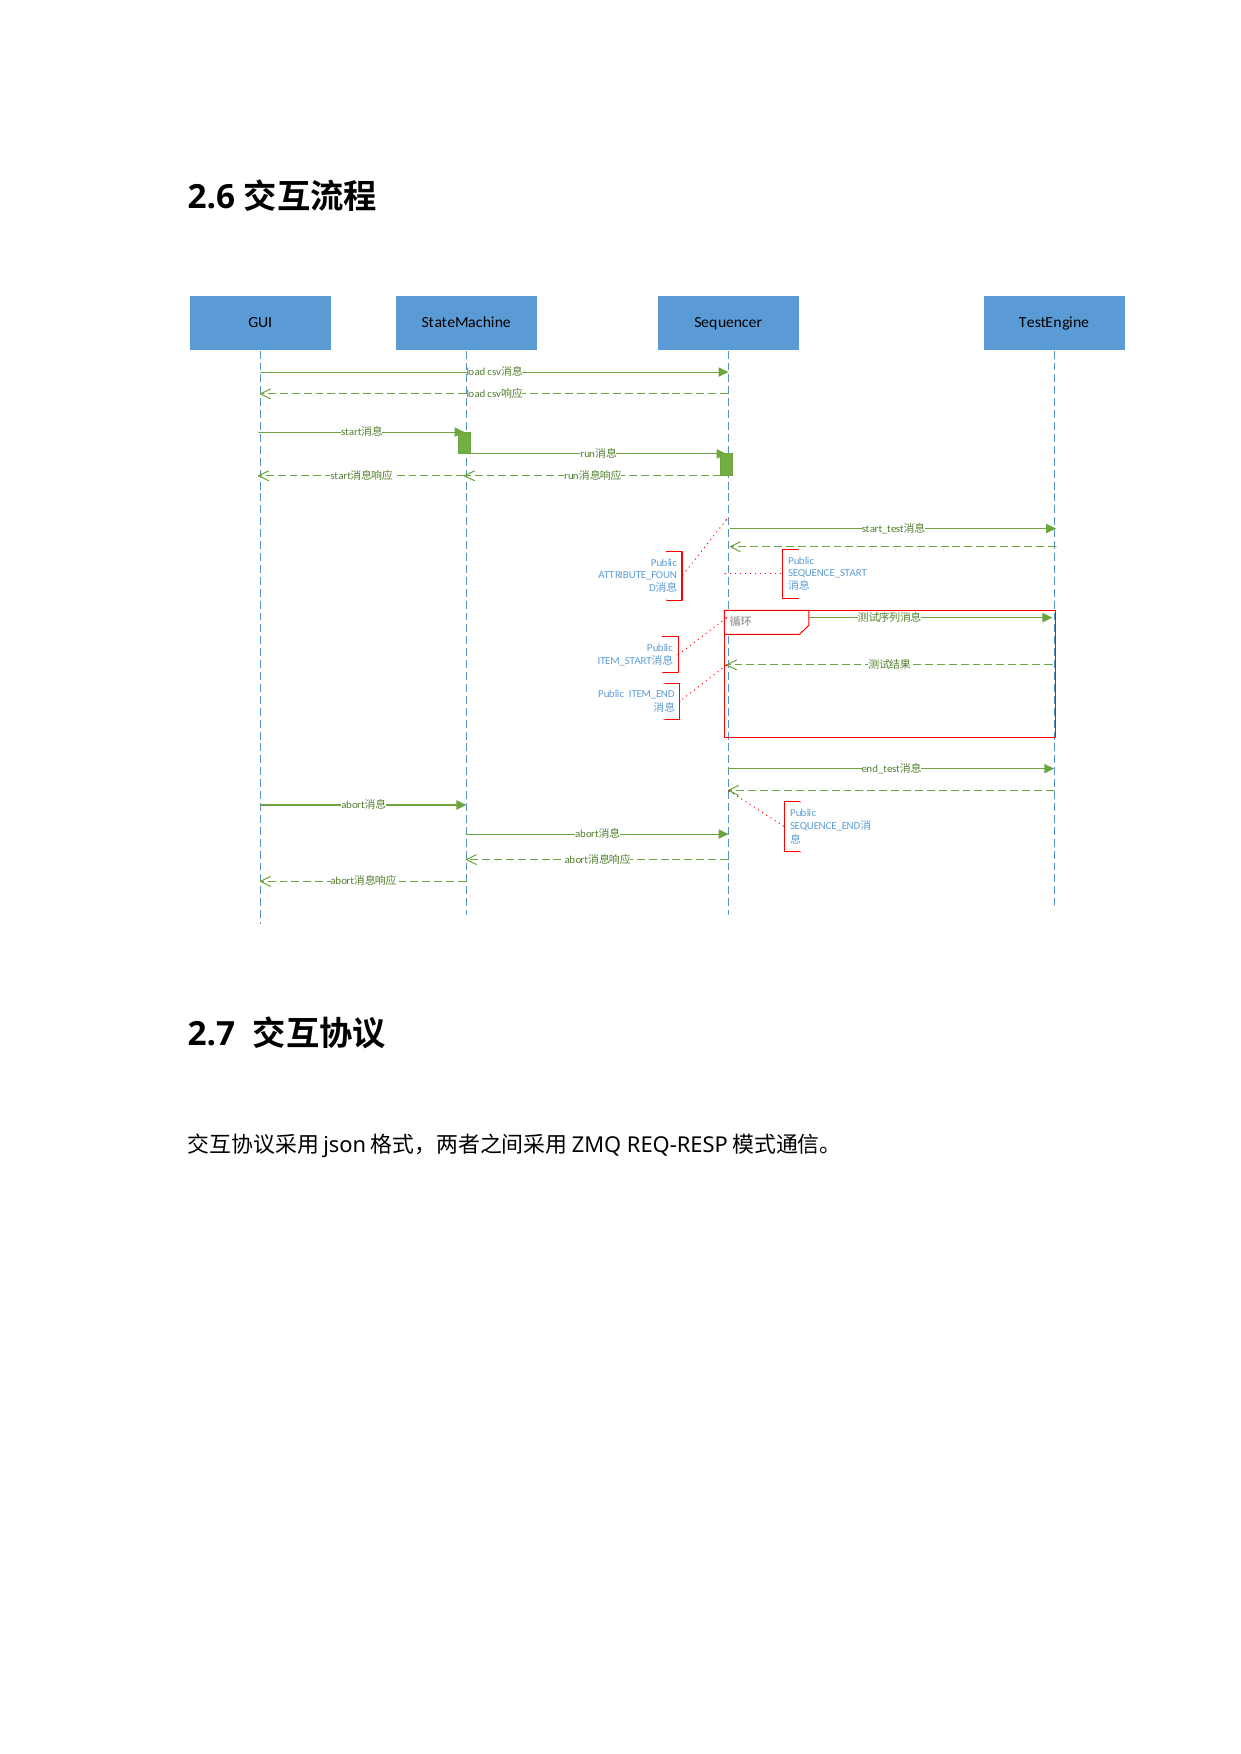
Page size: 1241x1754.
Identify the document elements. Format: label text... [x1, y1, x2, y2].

subtitle 交互流程 [187, 162, 1053, 227]
subtitle 交互协议 [187, 999, 1053, 1064]
text 交互协议采用json格式，两者之间采用ZMQ REQ-RESP模式通信。 [187, 1126, 1053, 1159]
